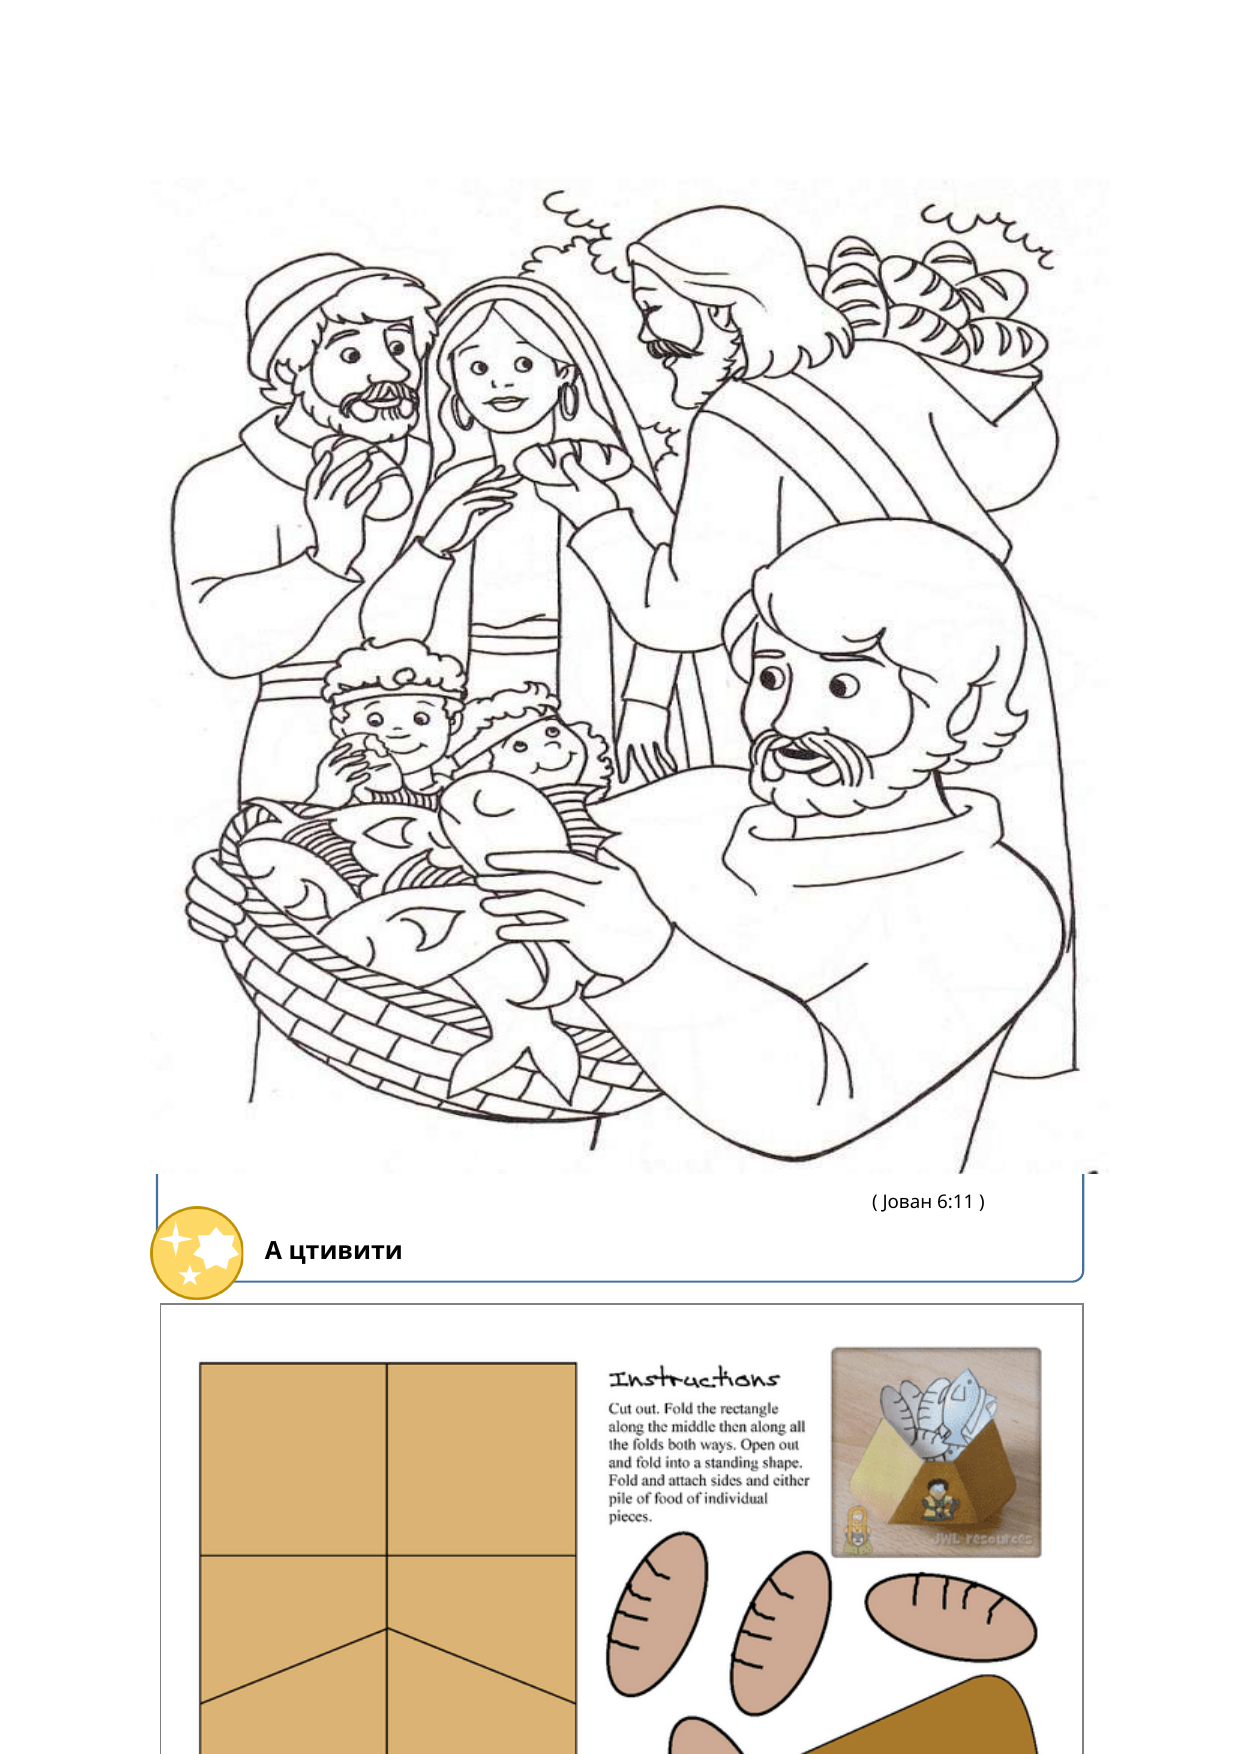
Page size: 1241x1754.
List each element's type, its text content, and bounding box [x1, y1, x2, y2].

text ( Јован 6:11 ) [159, 1188, 1082, 1214]
picture [150, 1206, 244, 1300]
text А цтивити [244, 1233, 1082, 1267]
picture [161, 1305, 1082, 1754]
picture [150, 178, 1110, 1174]
